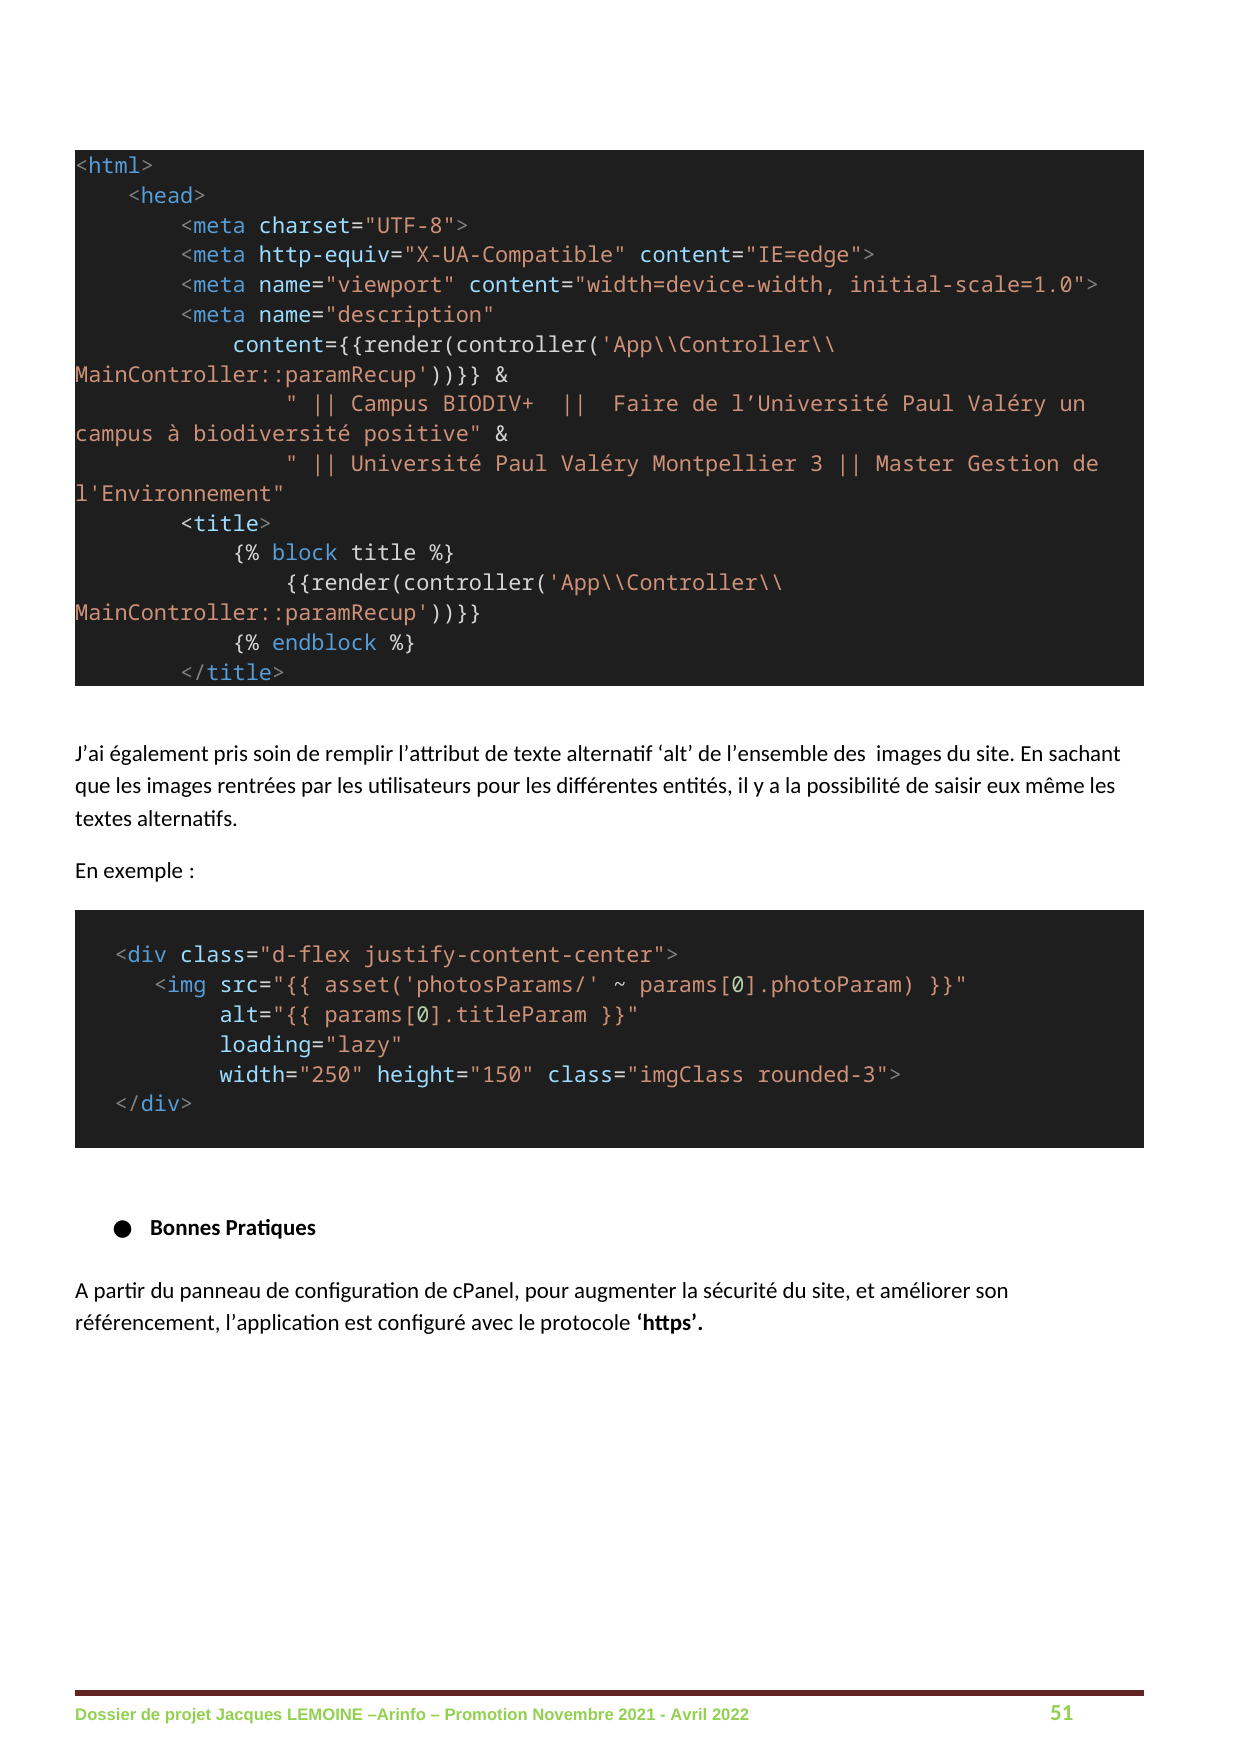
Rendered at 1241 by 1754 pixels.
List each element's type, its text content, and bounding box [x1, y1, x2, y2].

text " || Université Paul Valéry Montpellier 3 || Master Gestion de l'Environnement" [75, 448, 1144, 507]
list Bonnes Pratiques [112, 1201, 1144, 1248]
text content={{render(controller('App\\Controller\\MainController::paramRecup'))}} & [75, 329, 1144, 388]
text <meta http-equiv="X-UA-Compatible" content="IE=edge"> [75, 239, 1144, 269]
text J’ai également pris soin de remplir l’attribut de texte alternatif ‘alt’ de l’ensemble des images du site. En sachant que les images rentrées par les utilisateurs pour les différentes entités, il y a la possibilité de saisir eux même les textes alternatifs. [75, 739, 1144, 832]
text <head> [75, 180, 1144, 209]
text <meta name="description" [75, 299, 1144, 329]
text </title> [75, 656, 1144, 686]
text <meta name="viewport" content="width=device-width, initial-scale=1.0"> [75, 269, 1144, 299]
text <div class="d-flex justify-content-center"> [75, 939, 1144, 969]
text En exemple : [75, 857, 1144, 885]
text {% endblock %} [75, 627, 1144, 656]
text {% block title %} [75, 537, 1144, 567]
text <meta charset="UTF-8"> [75, 209, 1144, 239]
text <title> [75, 507, 1144, 537]
text </div> [75, 1088, 1144, 1118]
text A partir du panneau de configuration de cPanel, pour augmenter la sécurité du site, et améliorer son référencement, l’application est configuré avec le protocole ‘https’. [75, 1276, 1144, 1336]
text loading="lazy" [75, 1029, 1144, 1059]
text " || Campus BIODIV+ || Faire de l’Université Paul Valéry un campus à biodiversité positive" & [75, 388, 1144, 448]
text <html> [75, 150, 1144, 180]
text width="250" height="150" class="imgClass rounded-3"> [75, 1059, 1144, 1088]
text {{render(controller('App\\Controller\\MainController::paramRecup'))}} [75, 567, 1144, 627]
text alt="{{ params[0].titleParam }}" [75, 999, 1144, 1029]
text <img src="{{ asset('photosParams/' ~ params[0].photoParam) }}" [75, 969, 1144, 999]
